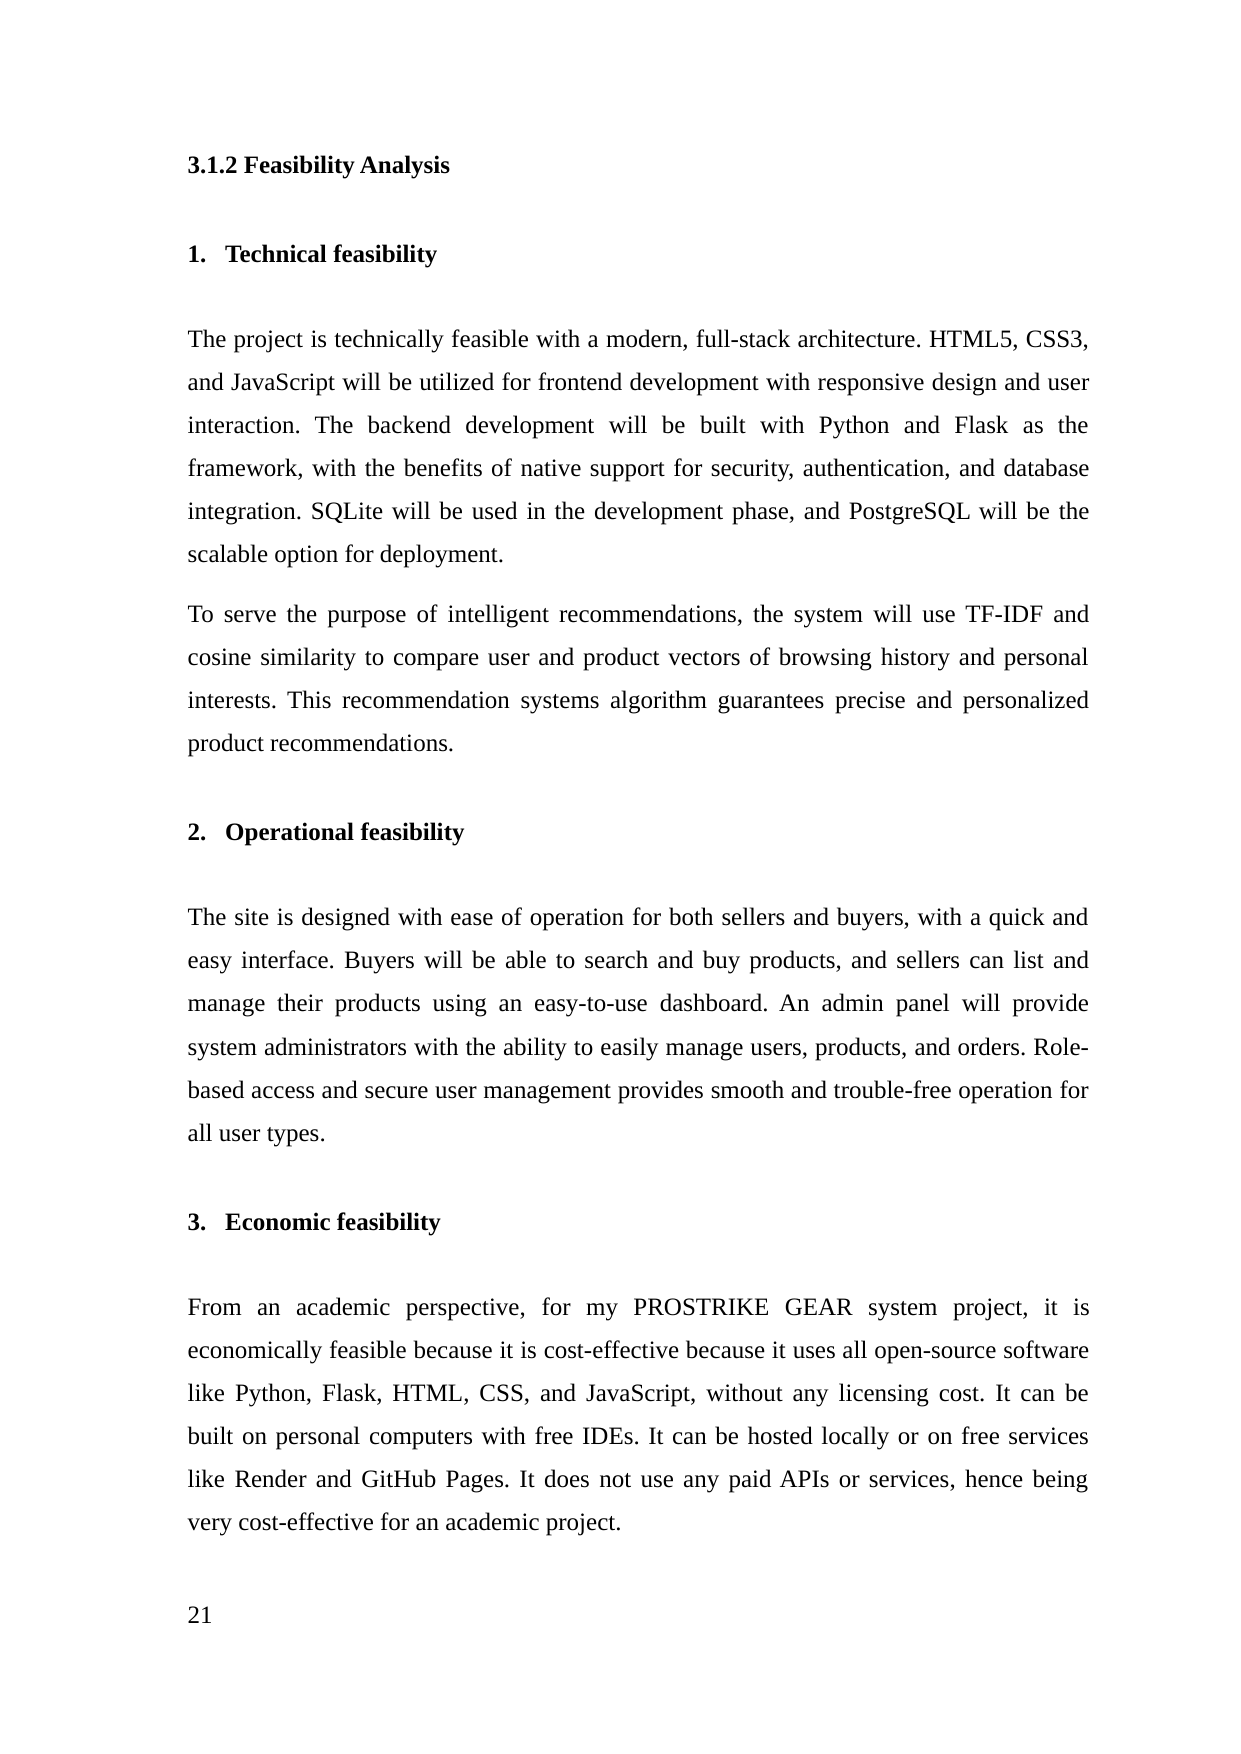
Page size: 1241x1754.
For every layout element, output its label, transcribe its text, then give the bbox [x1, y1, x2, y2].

subtitle Technical feasibility [187, 239, 1090, 268]
subtitle Operational feasibility [187, 817, 1090, 846]
text The project is technically feasible with a modern, full-stack architecture. HTML5, CSS3, and JavaScript will be utilized for frontend development with responsive design and user interaction. The backend development will be built with Python and Flask as the framework, with the benefits of native support for security, authentication, and database integration. SQLite will be used in the development phase, and PostgreSQL will be the scalable option for deployment. [187, 324, 1090, 568]
text The site is designed with ease of operation for both sellers and buyers, with a quick and easy interface. Buyers will be able to search and buy products, and sellers can list and manage their products using an easy-to-use dashboard. An admin panel will provide system administrators with the ability to easily manage users, products, and orders. Role-based access and secure user management provides smooth and trouble-free operation for all user types. [187, 902, 1090, 1147]
text To serve the purpose of intelligent recommendations, the system will use TF-IDF and cosine similarity to compare user and product vectors of browsing history and personal interests. This recommendation systems algorithm guarantees precise and personalized product recommendations. [187, 599, 1090, 757]
text From an academic perspective, for my PROSTRIKE GEAR system project, it is economically feasible because it is cost-effective because it uses all open-source software like Python, Flask, HTML, CSS, and JavaScript, without any licensing cost. It can be built on personal computers with free IDEs. It can be hosted locally or on free services like Render and GitHub Pages. It does not use any paid APIs or services, hence being very cost-effective for an academic project. [187, 1292, 1090, 1536]
subtitle 3.1.2 Feasibility Analysis [187, 150, 1090, 179]
subtitle Economic feasibility [187, 1207, 1090, 1236]
